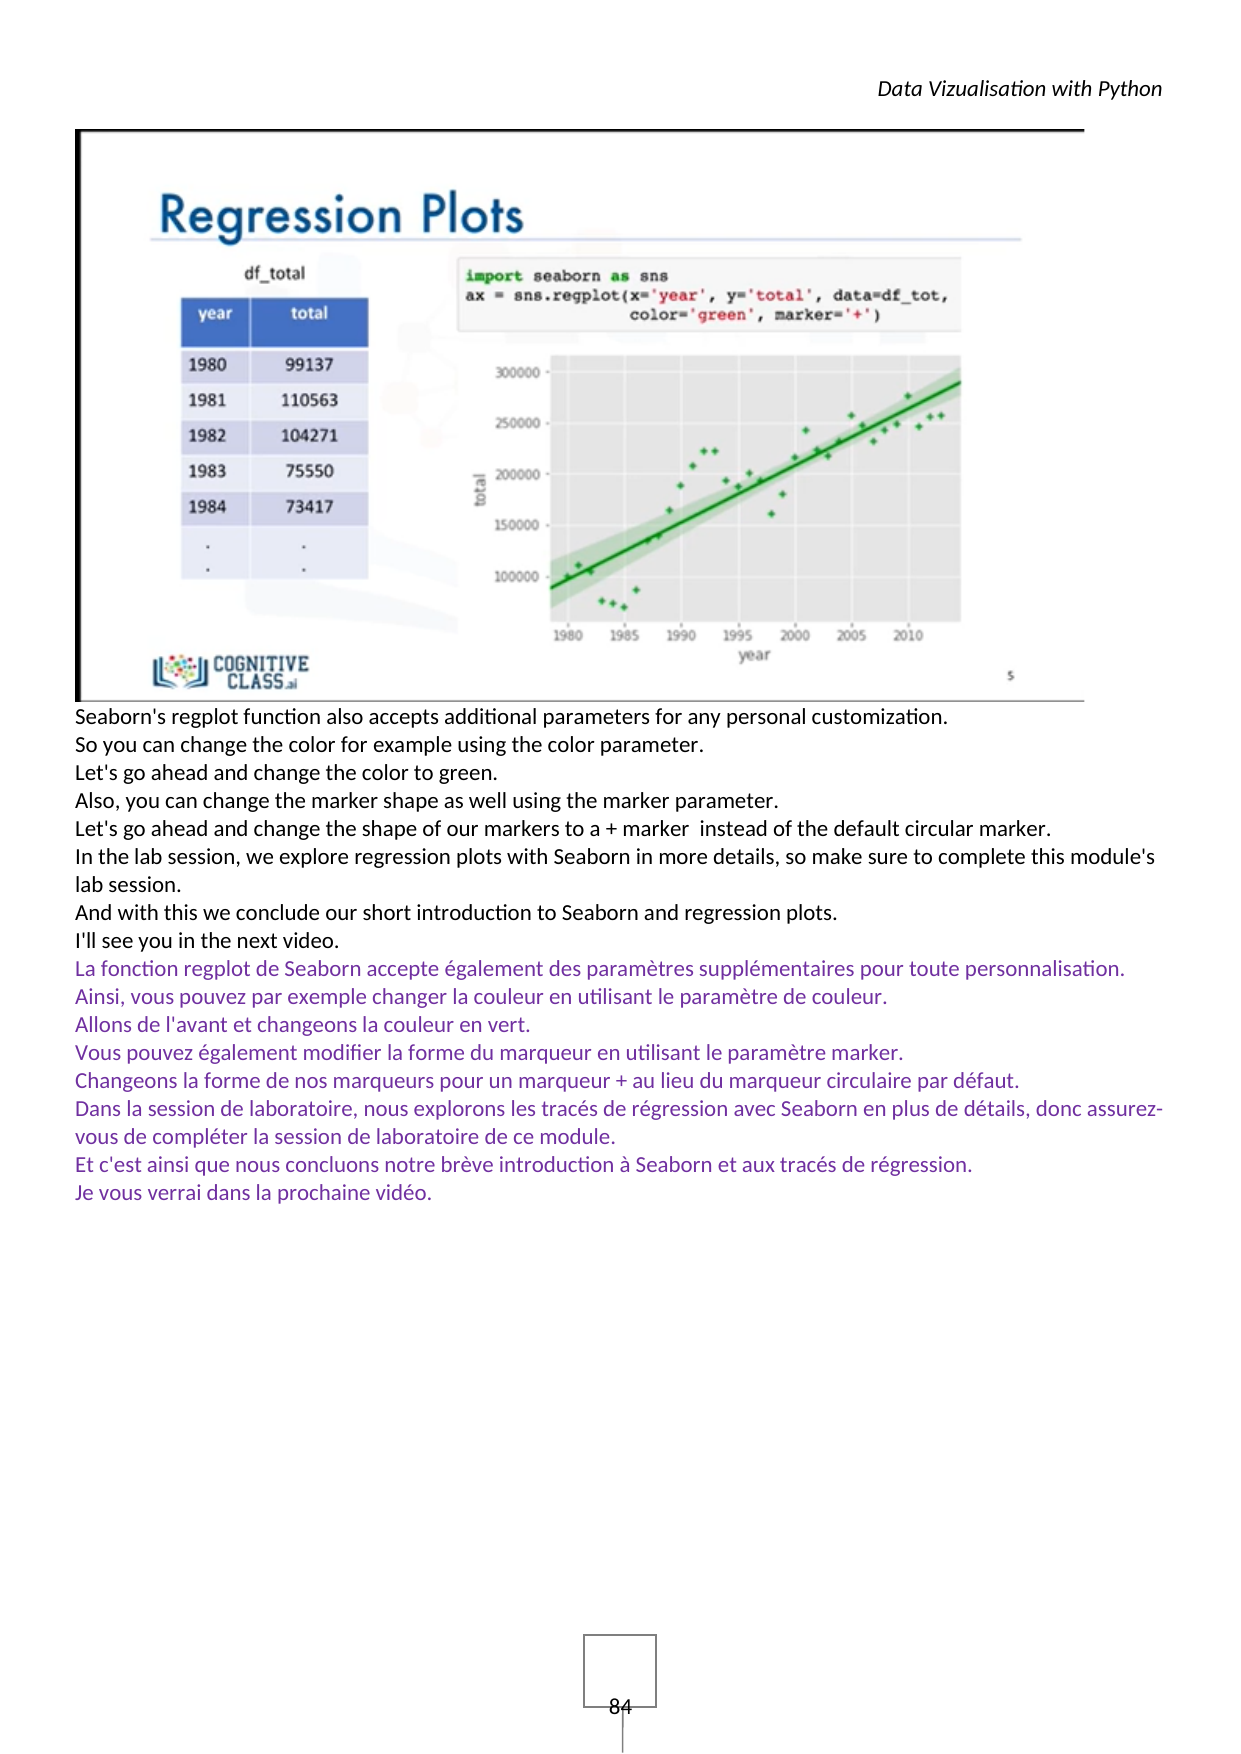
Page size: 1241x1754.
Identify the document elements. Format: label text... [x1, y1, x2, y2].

text Ainsi, vous pouvez par exemple changer la couleur en utilisant le paramètre de couleur. [75, 982, 1165, 1010]
text La fonction regplot de Seaborn accepte également des paramètres supplémentaires pour toute personnalisation. [75, 954, 1165, 982]
text Allons de l'avant et changeons la couleur en vert. [75, 1010, 1165, 1038]
text So you can change the color for example using the color parameter. [75, 730, 1165, 758]
text And with this we conclude our short introduction to Seaborn and regression plots. [75, 898, 1165, 926]
text Seaborn's regplot function also accepts additional parameters for any personal customization. [75, 702, 1165, 730]
text Changeons la forme de nos marqueurs pour un marqueur + au lieu du marqueur circulaire par défaut. [75, 1066, 1165, 1094]
text Let's go ahead and change the shape of our markers to a + marker instead of the default circular marker. [75, 814, 1165, 842]
text Let's go ahead and change the color to green. [75, 758, 1165, 786]
text Vous pouvez également modifier la forme du marqueur en utilisant le paramètre marker. [75, 1038, 1165, 1066]
text I'll see you in the next video. [75, 926, 1165, 954]
text In the lab session, we explore regression plots with Seaborn in more details, so make sure to complete this module's lab session. [75, 842, 1165, 898]
text Also, you can change the marker shape as well using the marker parameter. [75, 786, 1165, 814]
text Je vous verrai dans la prochaine vidéo. [75, 1178, 1165, 1206]
text Et c'est ainsi que nous concluons notre brève introduction à Seaborn et aux tracés de régression. [75, 1150, 1165, 1178]
text Dans la session de laboratoire, nous explorons les tracés de régression avec Seaborn en plus de détails, donc assurez-vous de compléter la session de laboratoire de ce module. [75, 1094, 1165, 1150]
picture [75, 129, 1085, 702]
